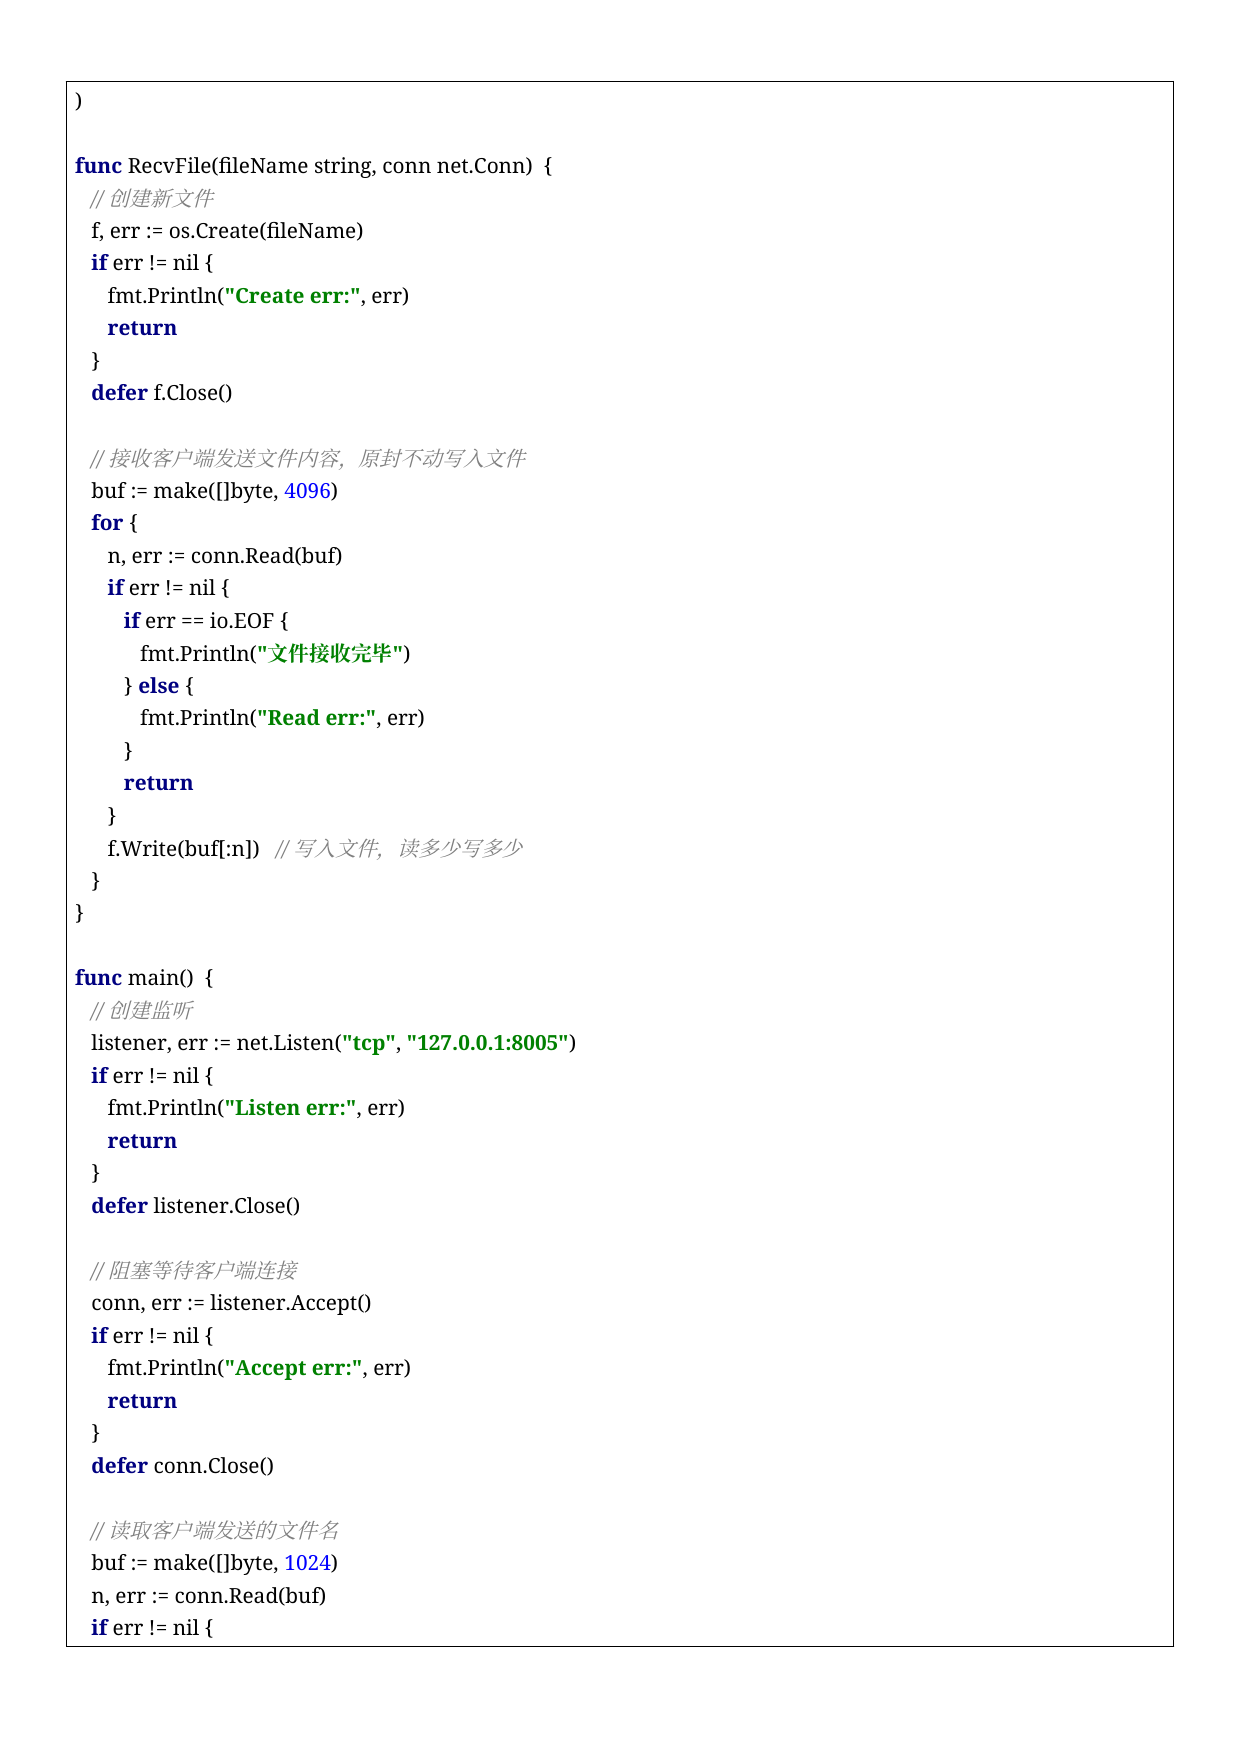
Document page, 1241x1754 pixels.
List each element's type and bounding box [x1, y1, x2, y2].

text [67, 82, 1173, 1646]
